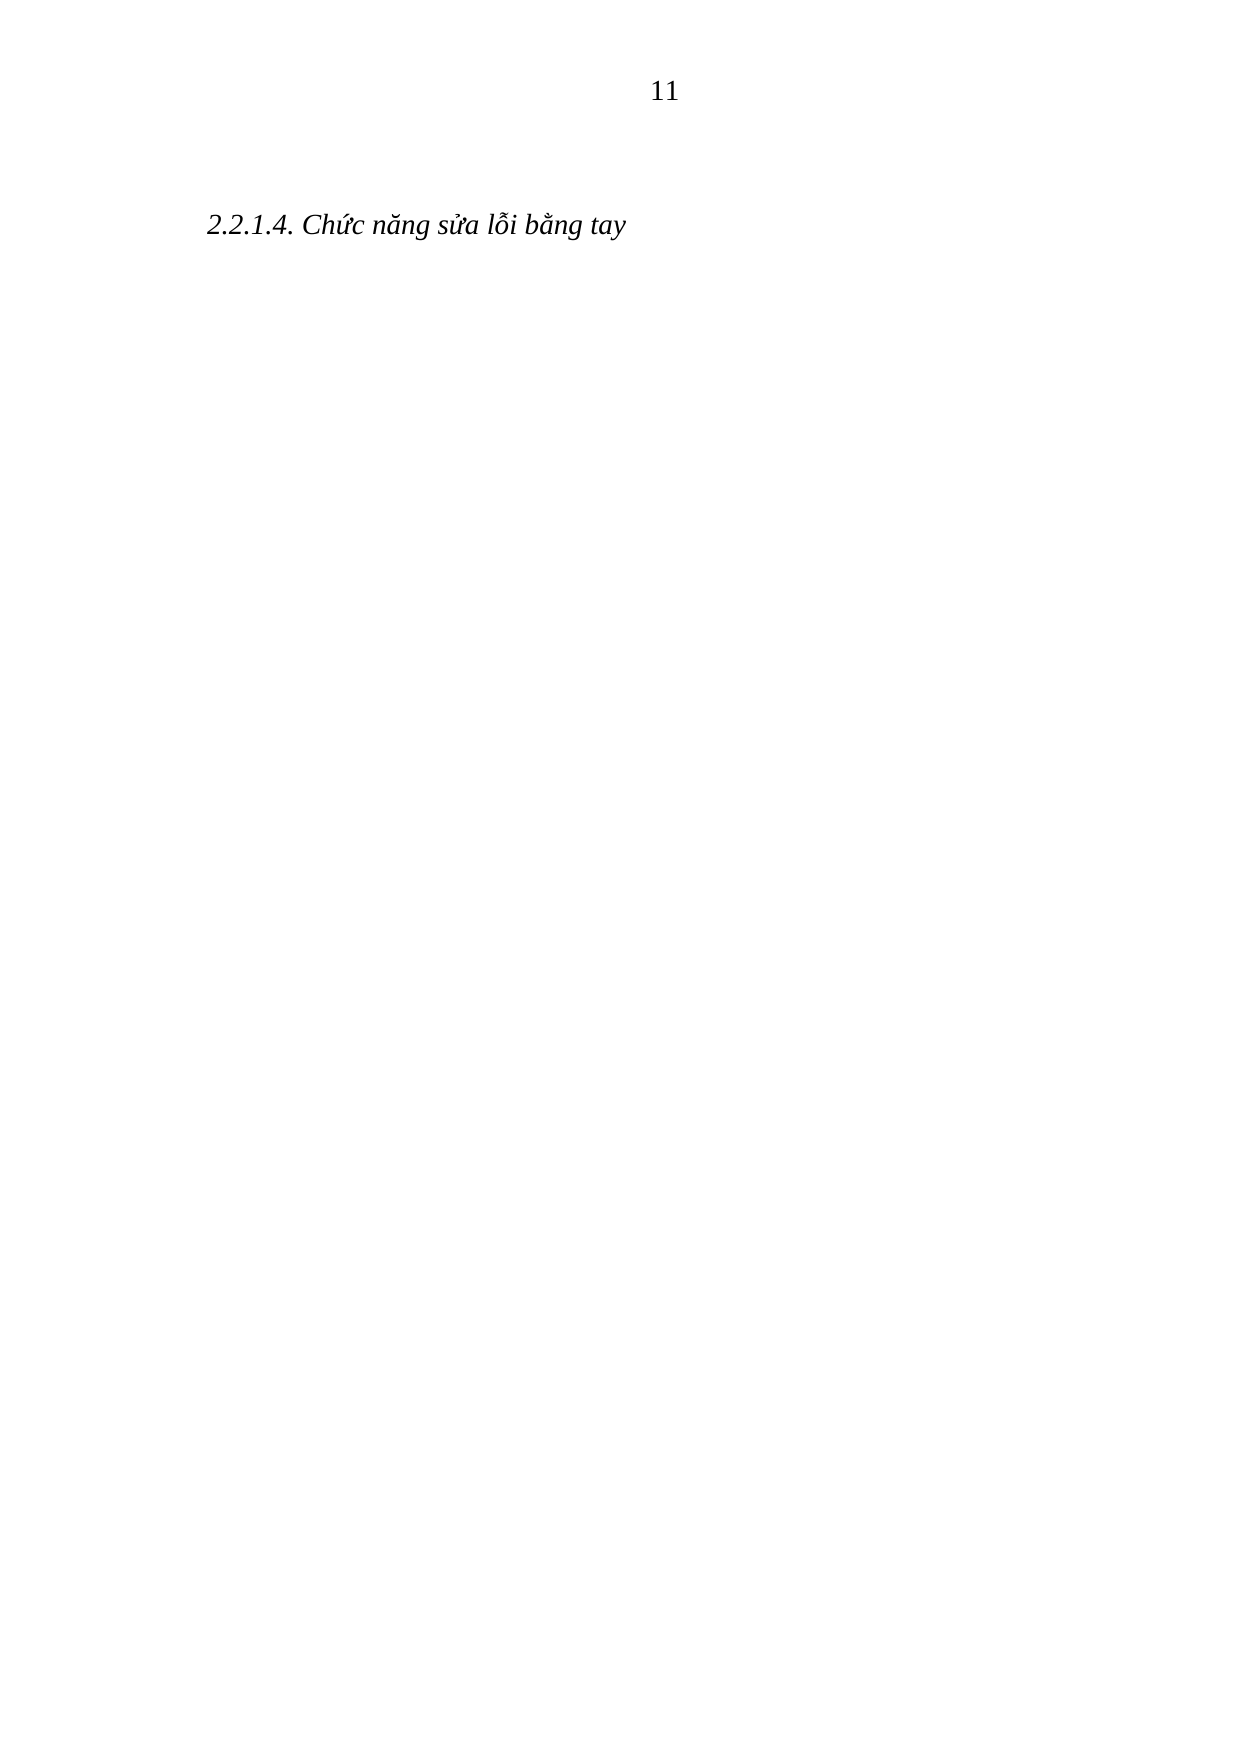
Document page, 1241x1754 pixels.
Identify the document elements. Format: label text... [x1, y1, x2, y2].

subtitle 2.2.1.4. Chức năng sửa lỗi bằng tay [207, 207, 1122, 240]
